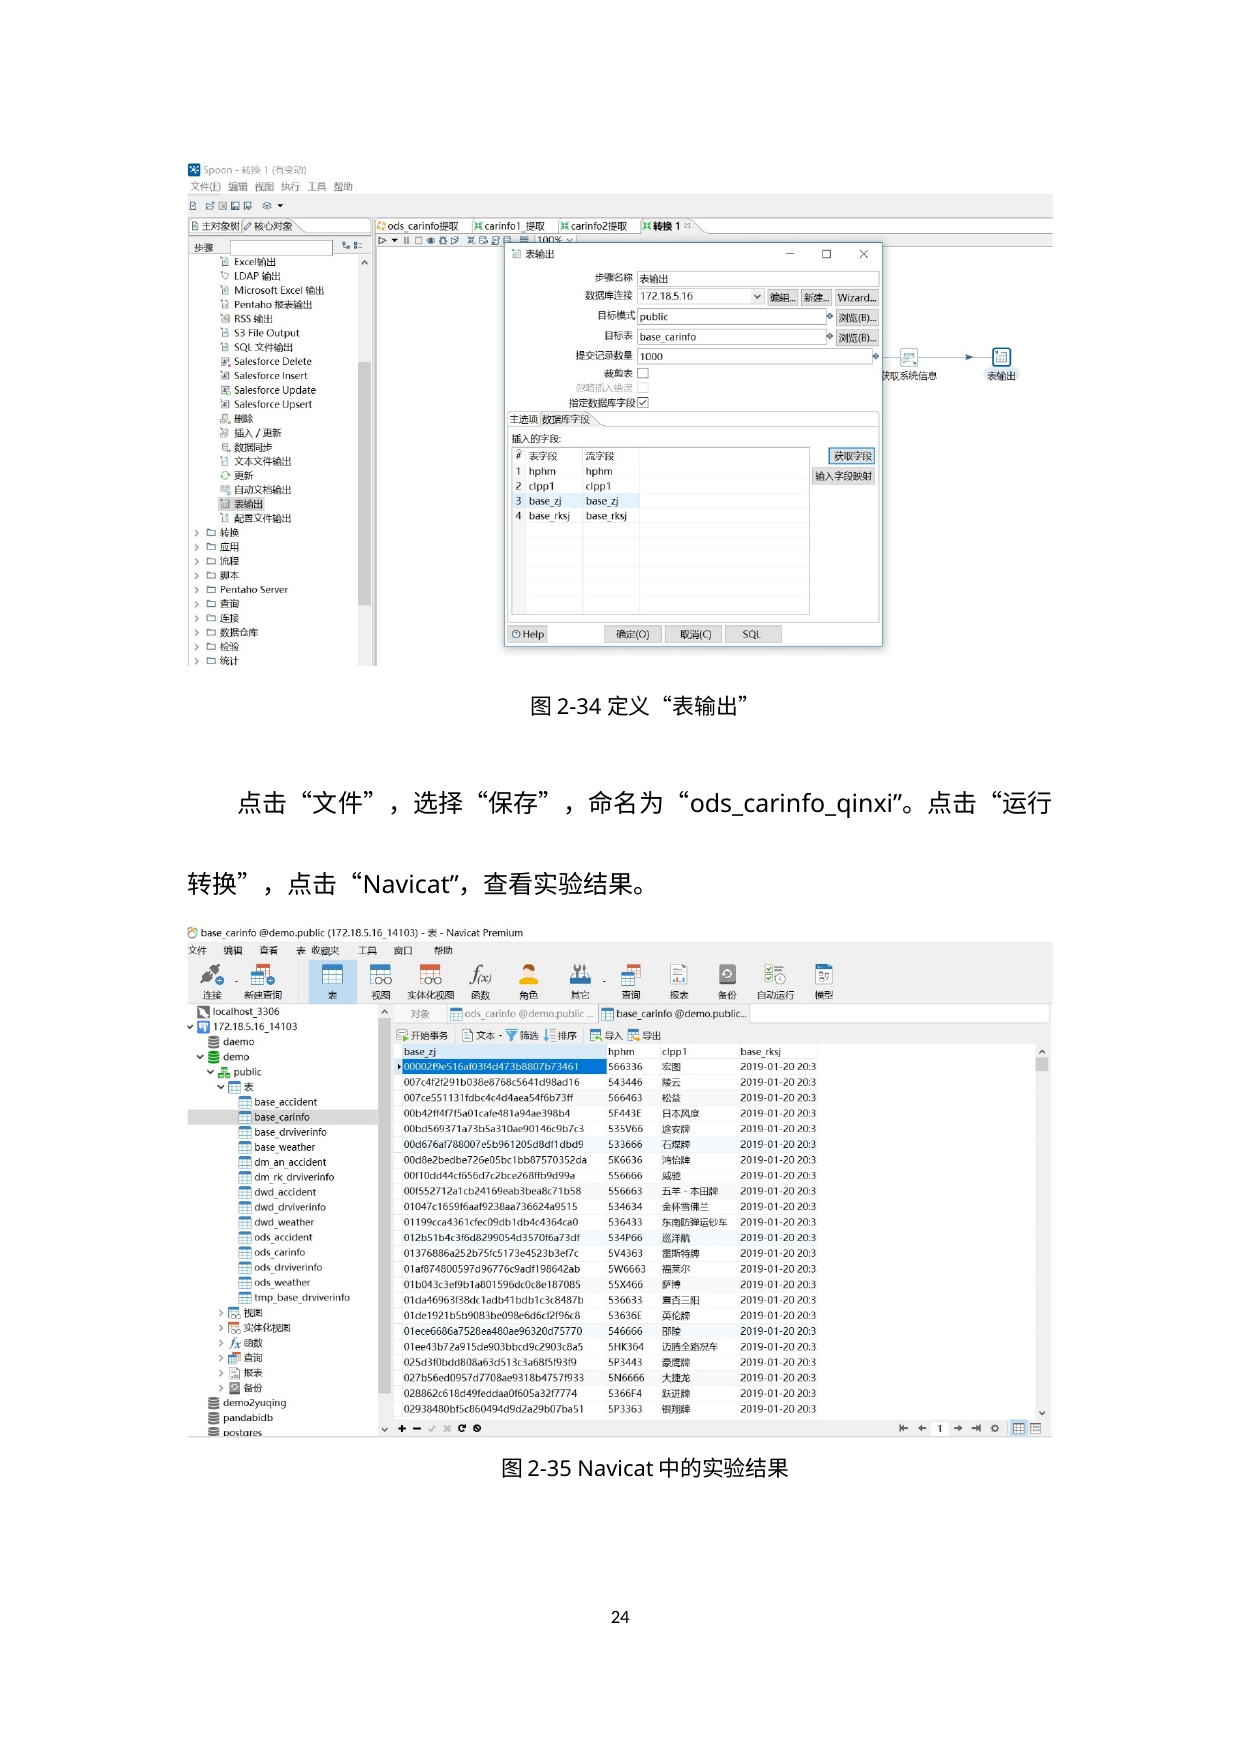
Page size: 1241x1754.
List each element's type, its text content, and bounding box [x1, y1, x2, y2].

text 图2-35 Navicat中的实验结果 [187, 1451, 1053, 1483]
picture [187, 162, 1053, 666]
picture [187, 924, 1053, 1438]
text 点击“文件”，选择“保存”，命名为“ods_carinfo_qinxi”。点击“运行转换”，点击“Navicat”，查看实验结果。 [187, 769, 1053, 915]
text 图2-34 定义“表输出” [187, 689, 1053, 721]
